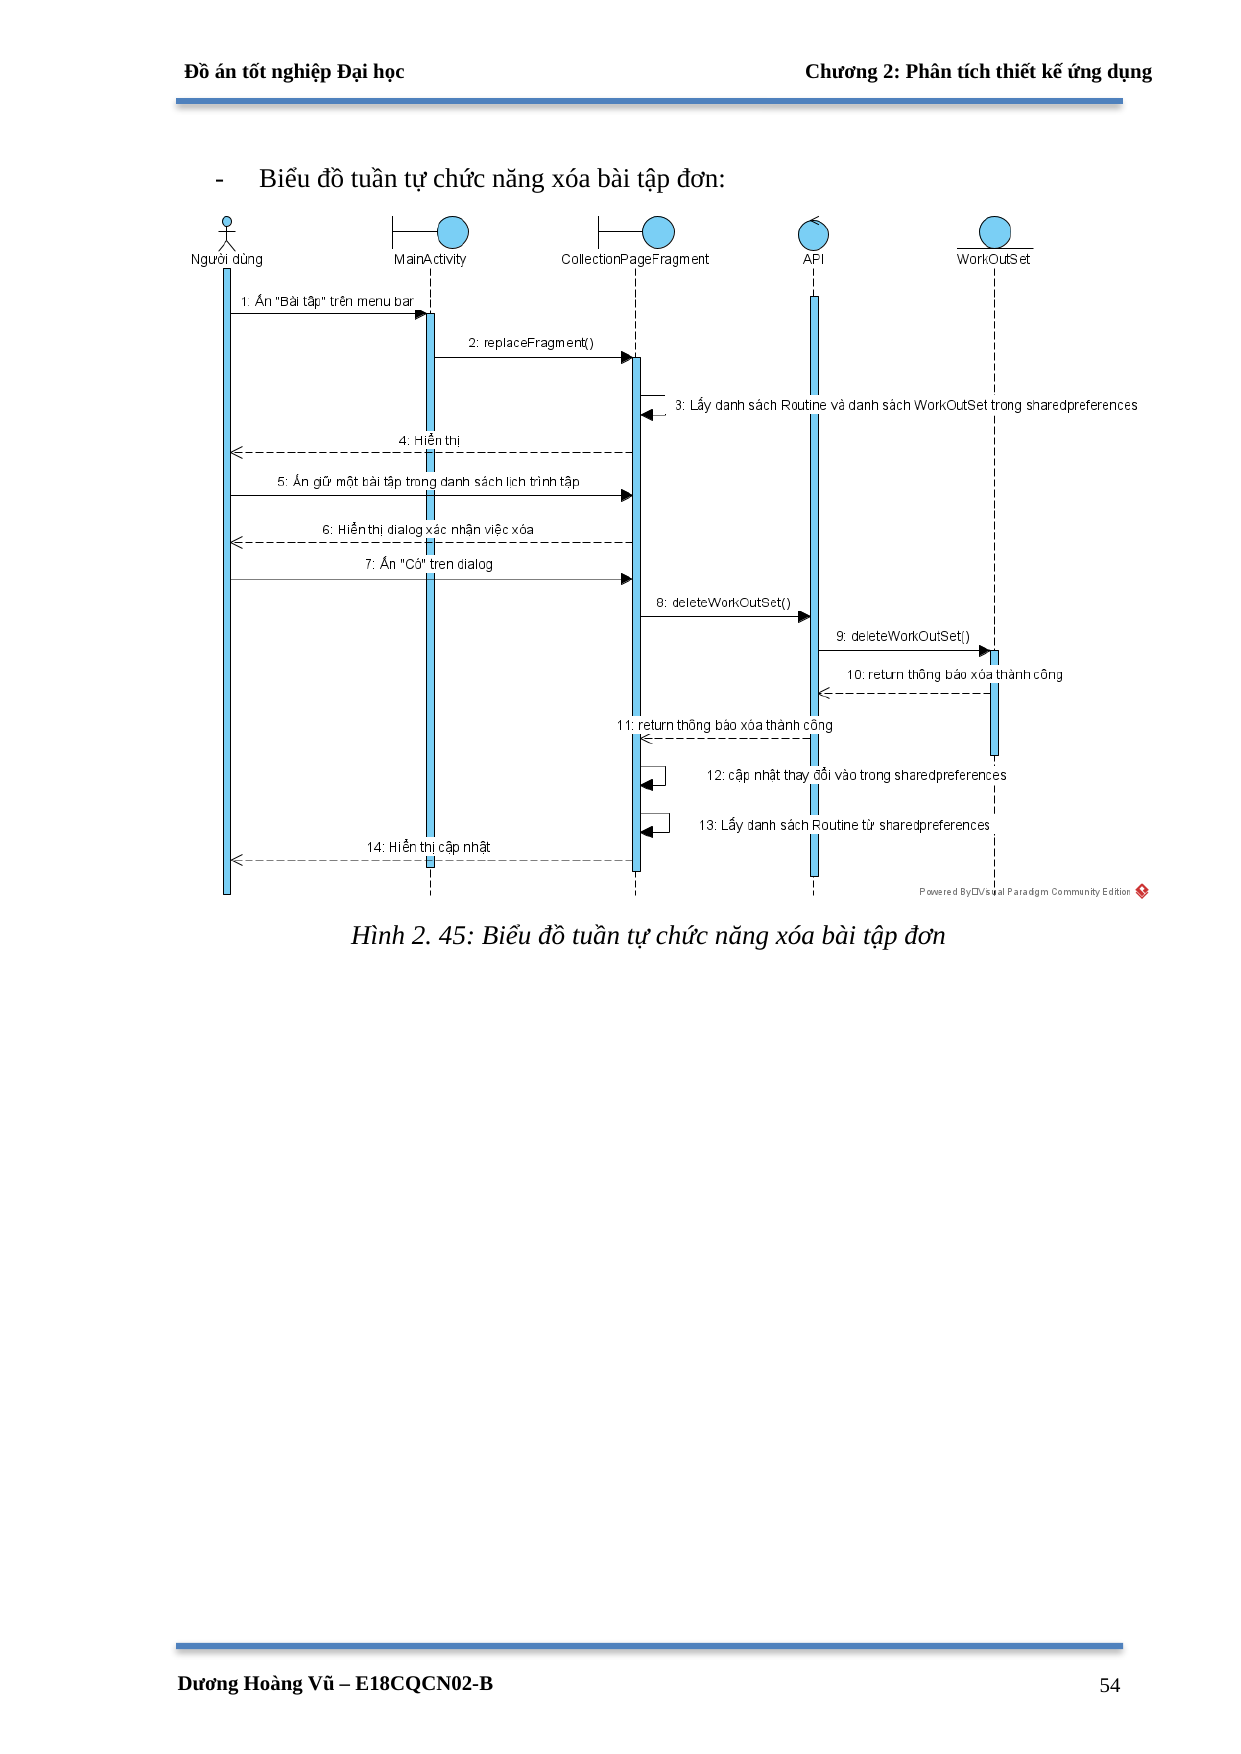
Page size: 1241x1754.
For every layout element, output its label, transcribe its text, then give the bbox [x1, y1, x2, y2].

text Hình 2. 45: Biểu đồ tuần tự chức năng xóa bài tập đơn [177, 919, 1122, 951]
list Biểu đồ tuần tự chức năng xóa bài tập đơn: [215, 162, 1122, 193]
picture [177, 205, 1153, 907]
